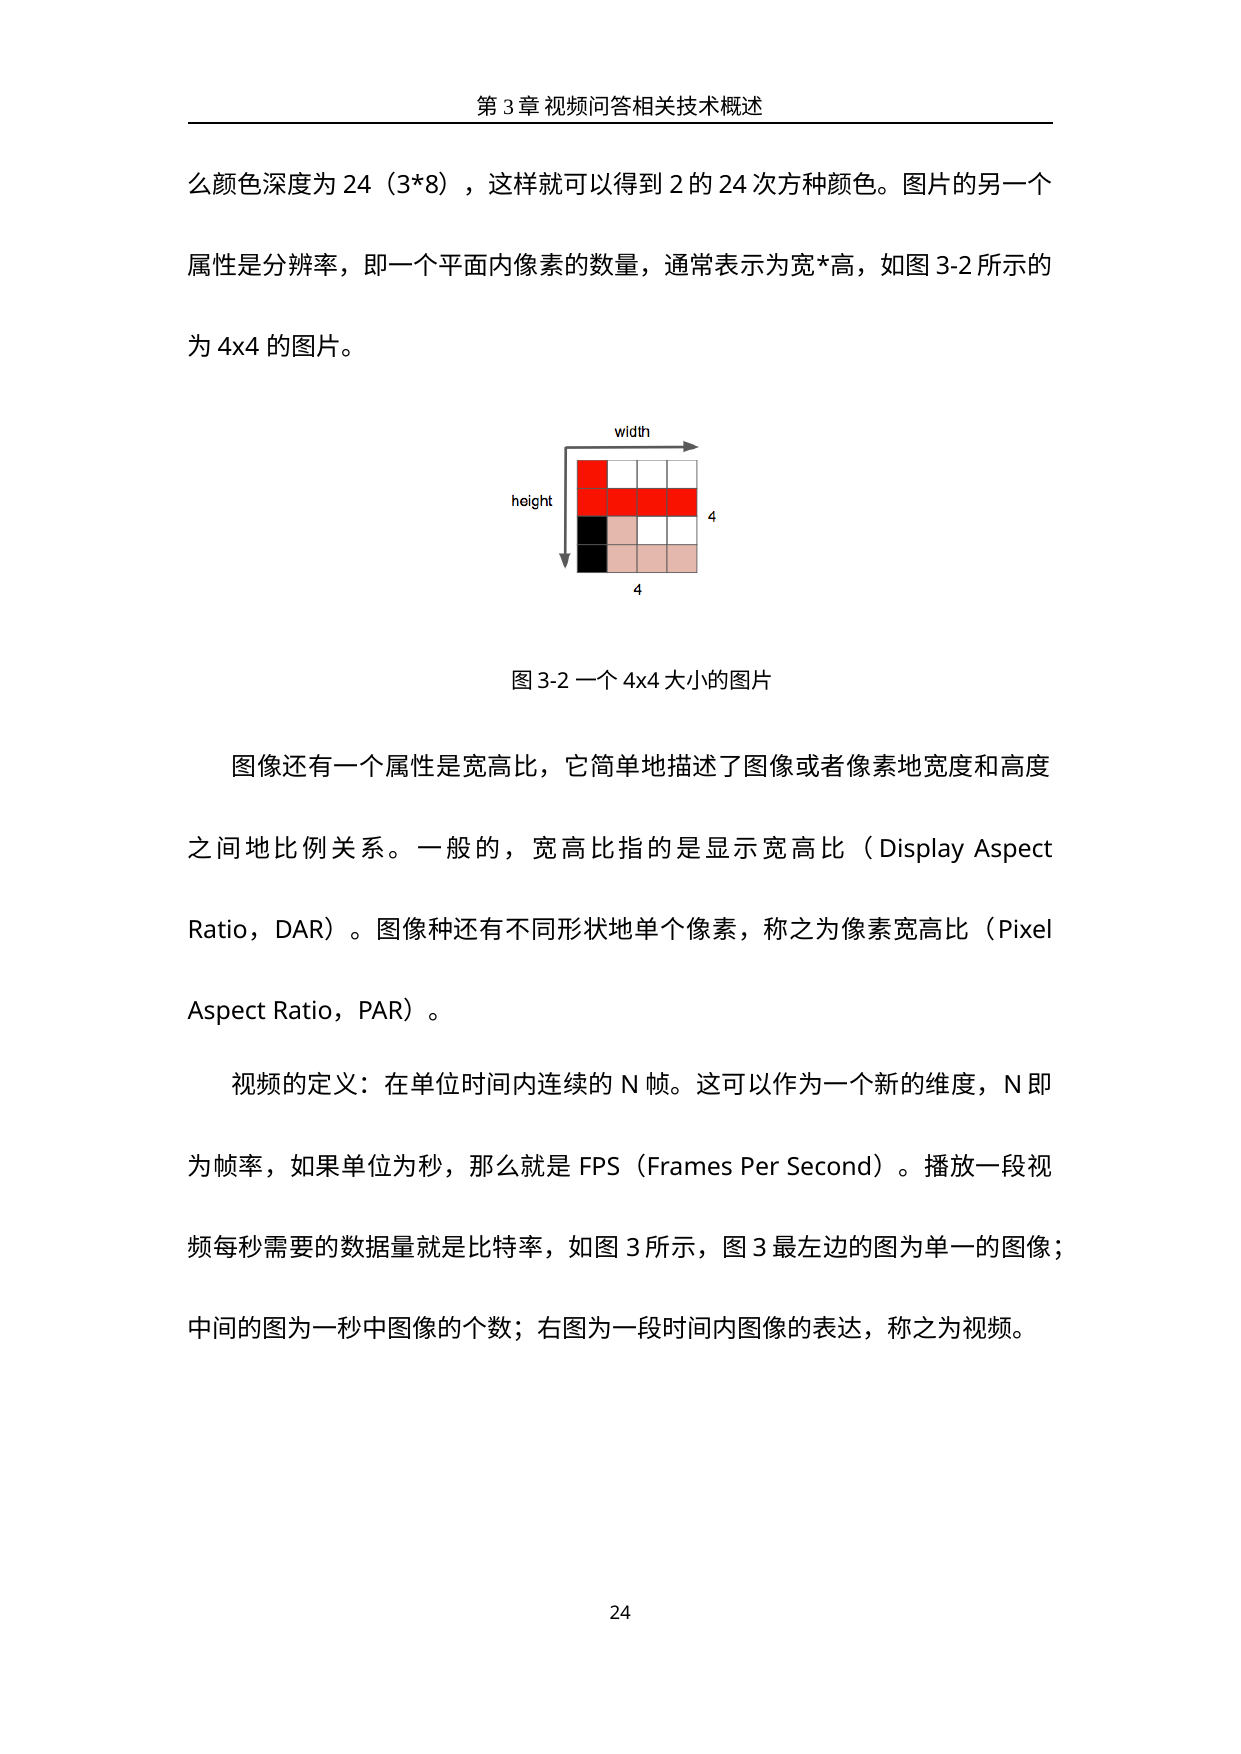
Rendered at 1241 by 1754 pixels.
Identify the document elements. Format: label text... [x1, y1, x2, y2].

text 图3-2 一个4x4大小的图片 [187, 663, 1053, 695]
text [187, 150, 1053, 377]
text 视频的定义：在单位时间内连续的N帧。这可以作为一个新的维度，N即为帧率，如果单位为秒，那么就是FPS（Frames Per Second）。播放一段视频每秒需要的数据量就是比特率，如图3所示，图3最左边的图为单一的图像；中间的图为一秒中图像的个数；右图为一段时间内图像的表达，称之为视频。 [187, 1050, 1053, 1359]
text 图像还有一个属性是宽高比，它简单地描述了图像或者像素地宽度和高度之间地比例关系。一般的，宽高比指的是显示宽高比（Display Aspect Ratio，DAR）。图像种还有不同形状地单个像素，称之为像素宽高比（Pixel Aspect Ratio，PAR）。 [187, 732, 1053, 1041]
picture [351, 386, 933, 630]
